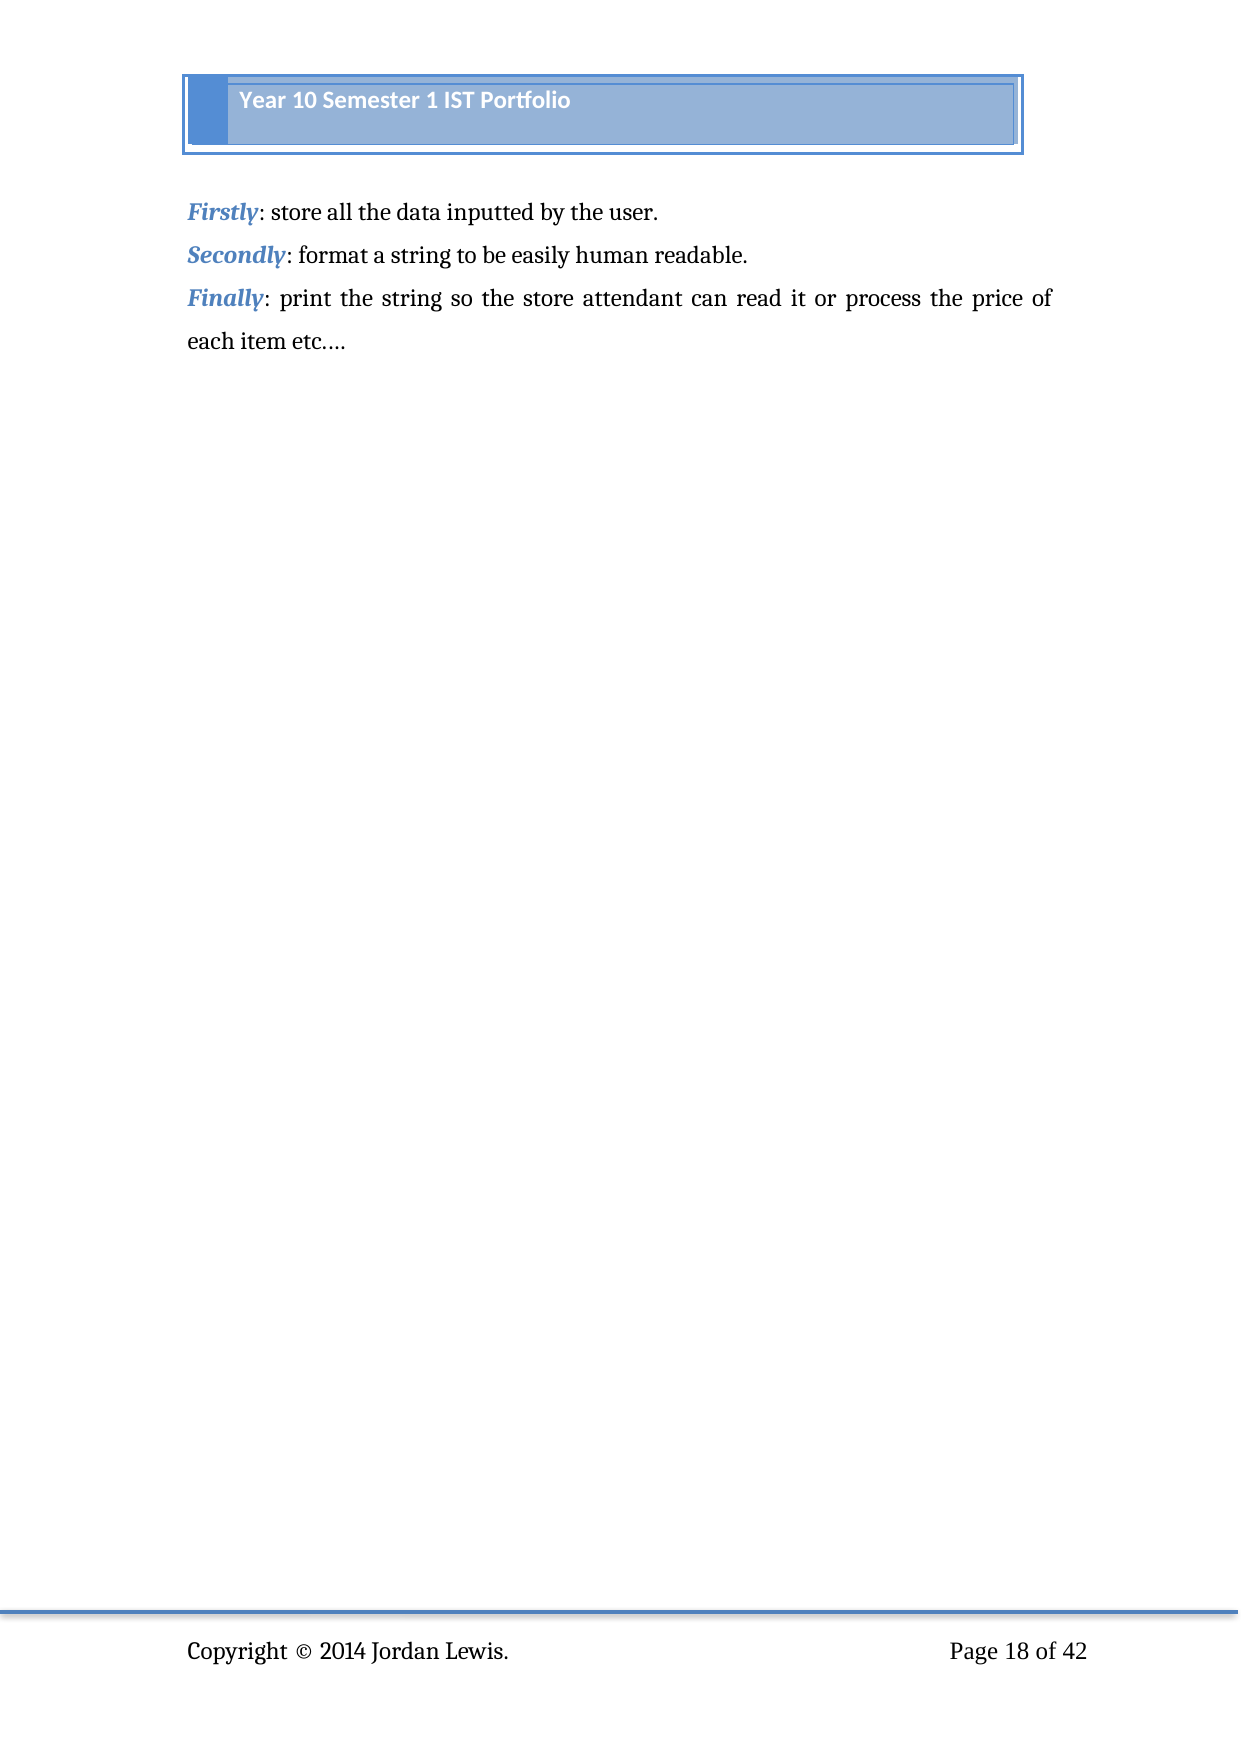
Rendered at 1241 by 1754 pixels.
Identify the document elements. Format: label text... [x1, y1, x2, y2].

text Firstly: store all the data inputted by the user. [187, 198, 1053, 226]
text Finally: print the string so the store attendant can read it or process the price of each item etc.… [187, 284, 1053, 356]
text Secondly: format a string to be easily human readable. [187, 241, 1053, 269]
